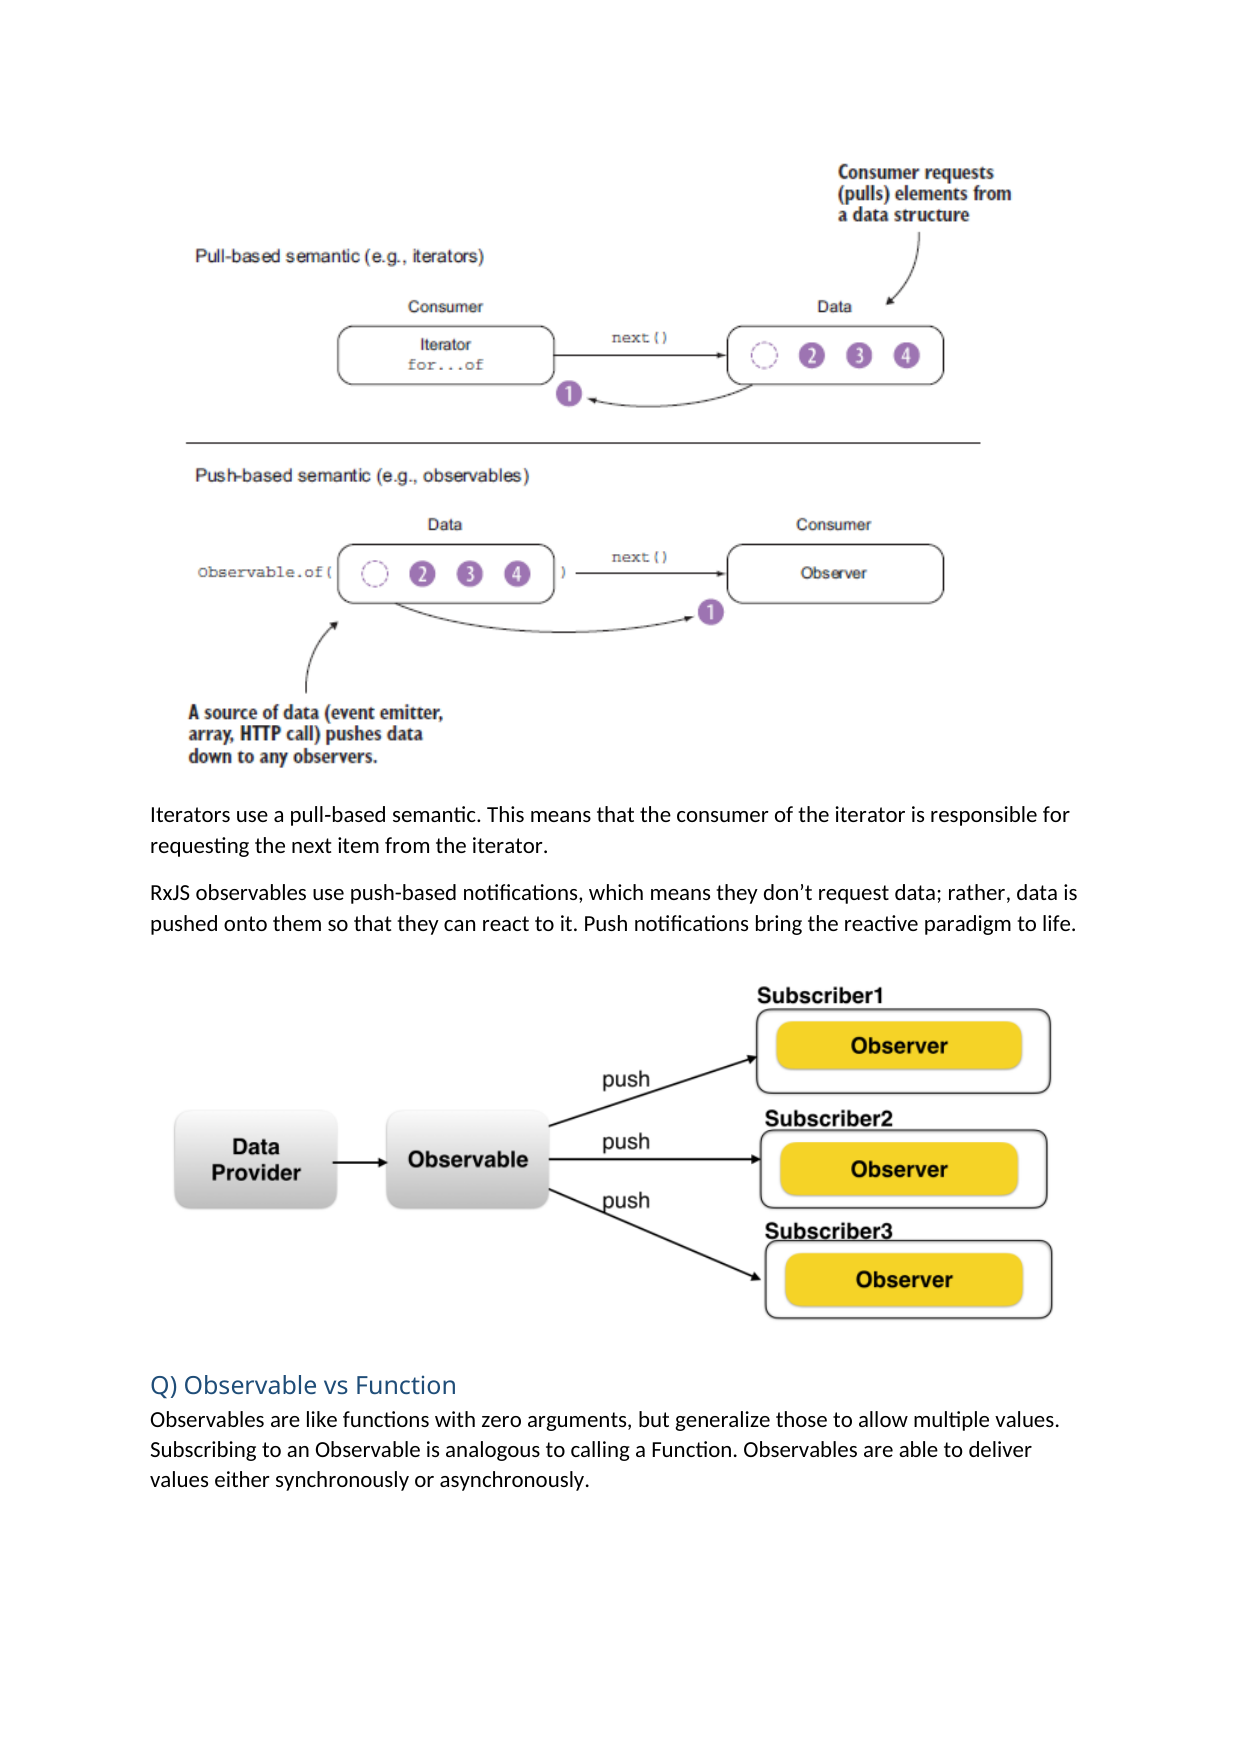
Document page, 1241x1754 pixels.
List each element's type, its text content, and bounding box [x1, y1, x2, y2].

text Observables are like functions with zero arguments, but generalize those to allow multiple values. Subscribing to an Observable is analogous to calling a Function. Observables are able to deliver values either synchronously or asynchronously. [150, 1405, 1090, 1493]
text RxJS observables use push-based notifications, which means they don’t request data; rather, data is pushed onto them so that they can react to it. Push notifications bring the reactive paradigm to life. [150, 878, 1090, 937]
subtitle Q) Observable vs Function [150, 1368, 1090, 1402]
text Iterators use a pull-based semantic. This means that the consumer of the iterator is responsible for requesting the next item from the iterator. [150, 798, 1090, 859]
picture [150, 150, 1091, 780]
picture [150, 955, 1091, 1350]
